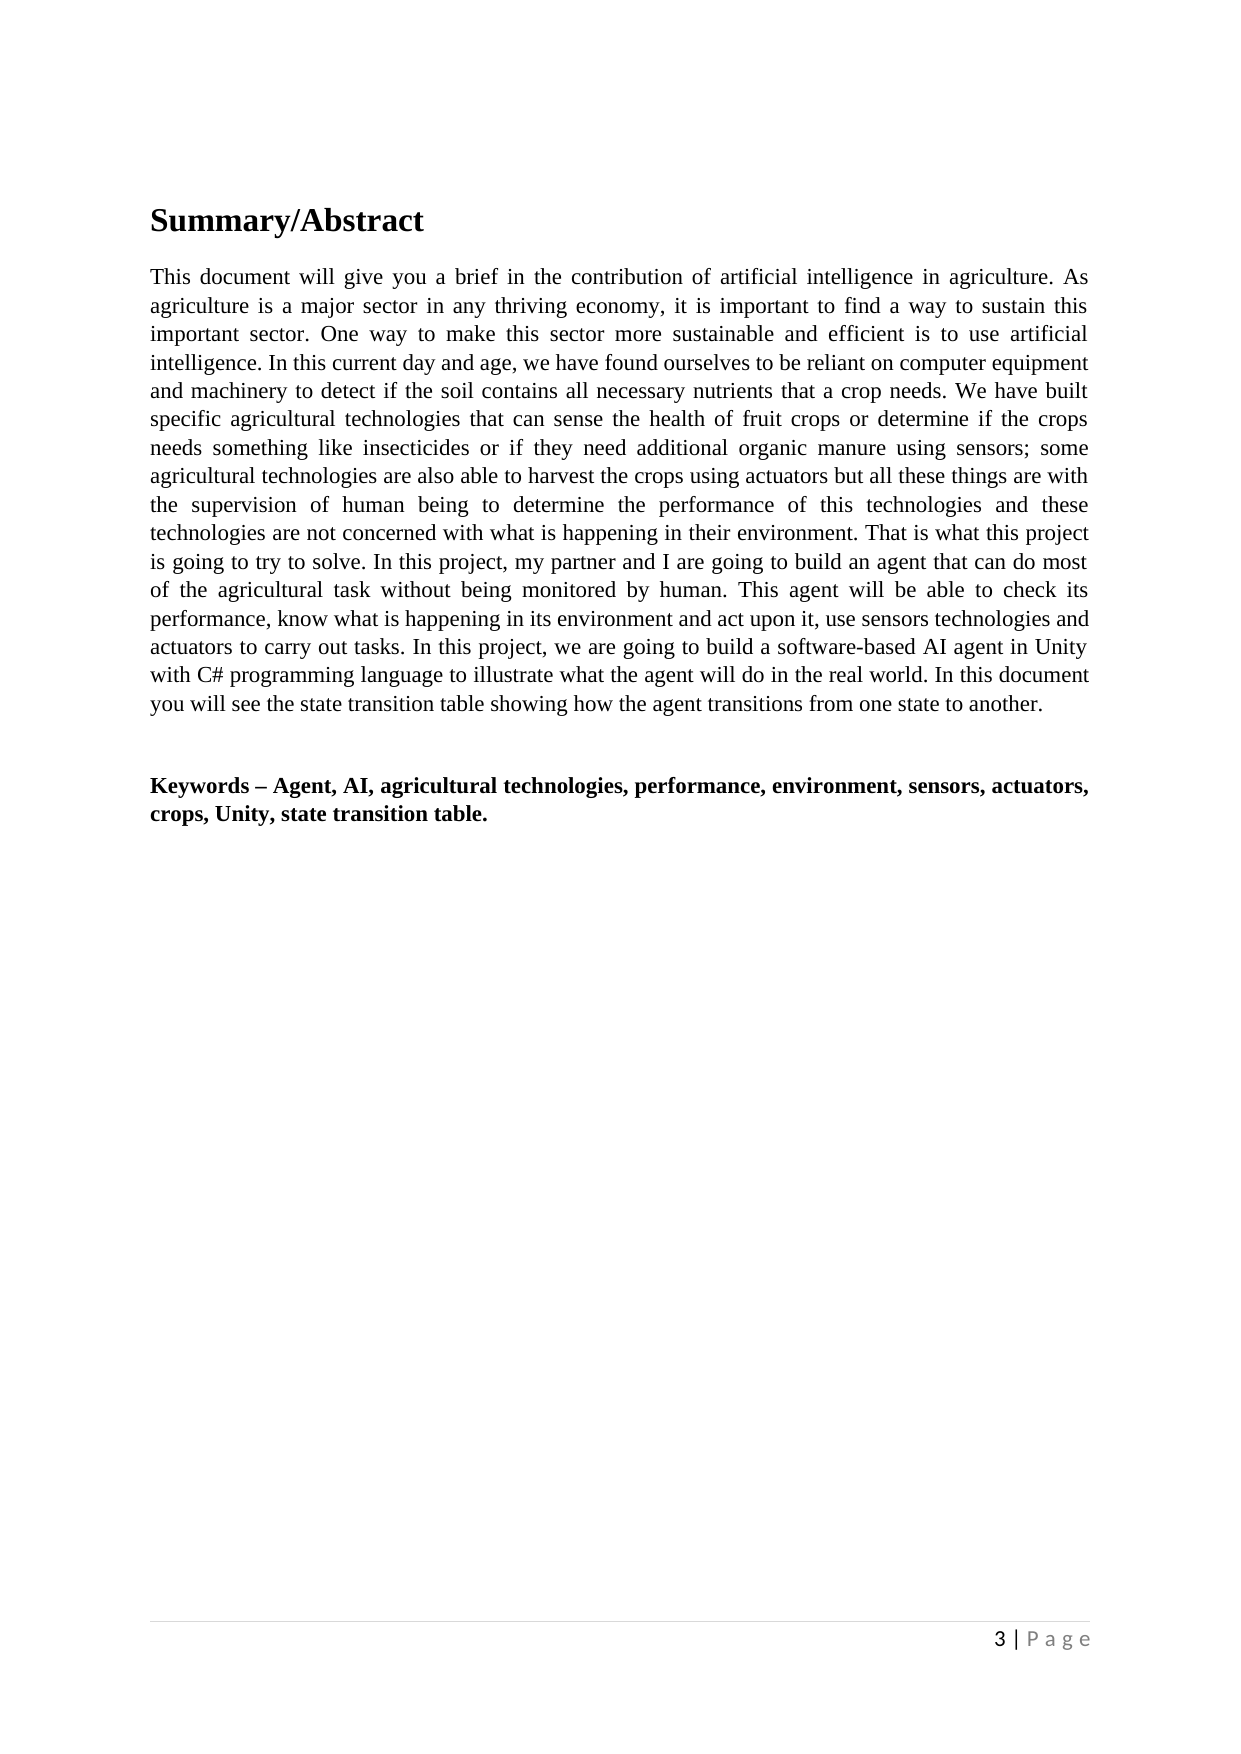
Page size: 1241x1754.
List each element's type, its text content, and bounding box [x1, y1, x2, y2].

text This document will give you a brief in the contribution of artificial intelligence in agriculture. As agriculture is a major sector in any thriving economy, it is important to find a way to sustain this important sector. One way to make this sector more sustainable and efficient is to use artificial intelligence. In this current day and age, we have found ourselves to be reliant on computer equipment and machinery to detect if the soil contains all necessary nutrients that a crop needs. We have built specific agricultural technologies that can sense the health of fruit crops or determine if the crops needs something like insecticides or if they need additional organic manure using sensors; some agricultural technologies are also able to harvest the crops using actuators but all these things are with the supervision of human being to determine the performance of this technologies and these technologies are not concerned with what is happening in their environment. That is what this project is going to try to solve. In this project, my partner and I are going to build an agent that can do most of the agricultural task without being monitored by human. This agent will be able to check its performance, know what is happening in its environment and act upon it, use sensors technologies and actuators to carry out tasks. In this project, we are going to build a software-based AI agent in Unity with C# programming language to illustrate what the agent will do in the real world. In this document you will see the state transition table showing how the agent transitions from one state to another. [150, 263, 1090, 716]
subtitle Summary/Abstract [150, 200, 1090, 238]
text Keywords – Agent, AI, agricultural technologies, performance, environment, sensors, actuators, crops, Unity, state transition table. [150, 772, 1090, 827]
